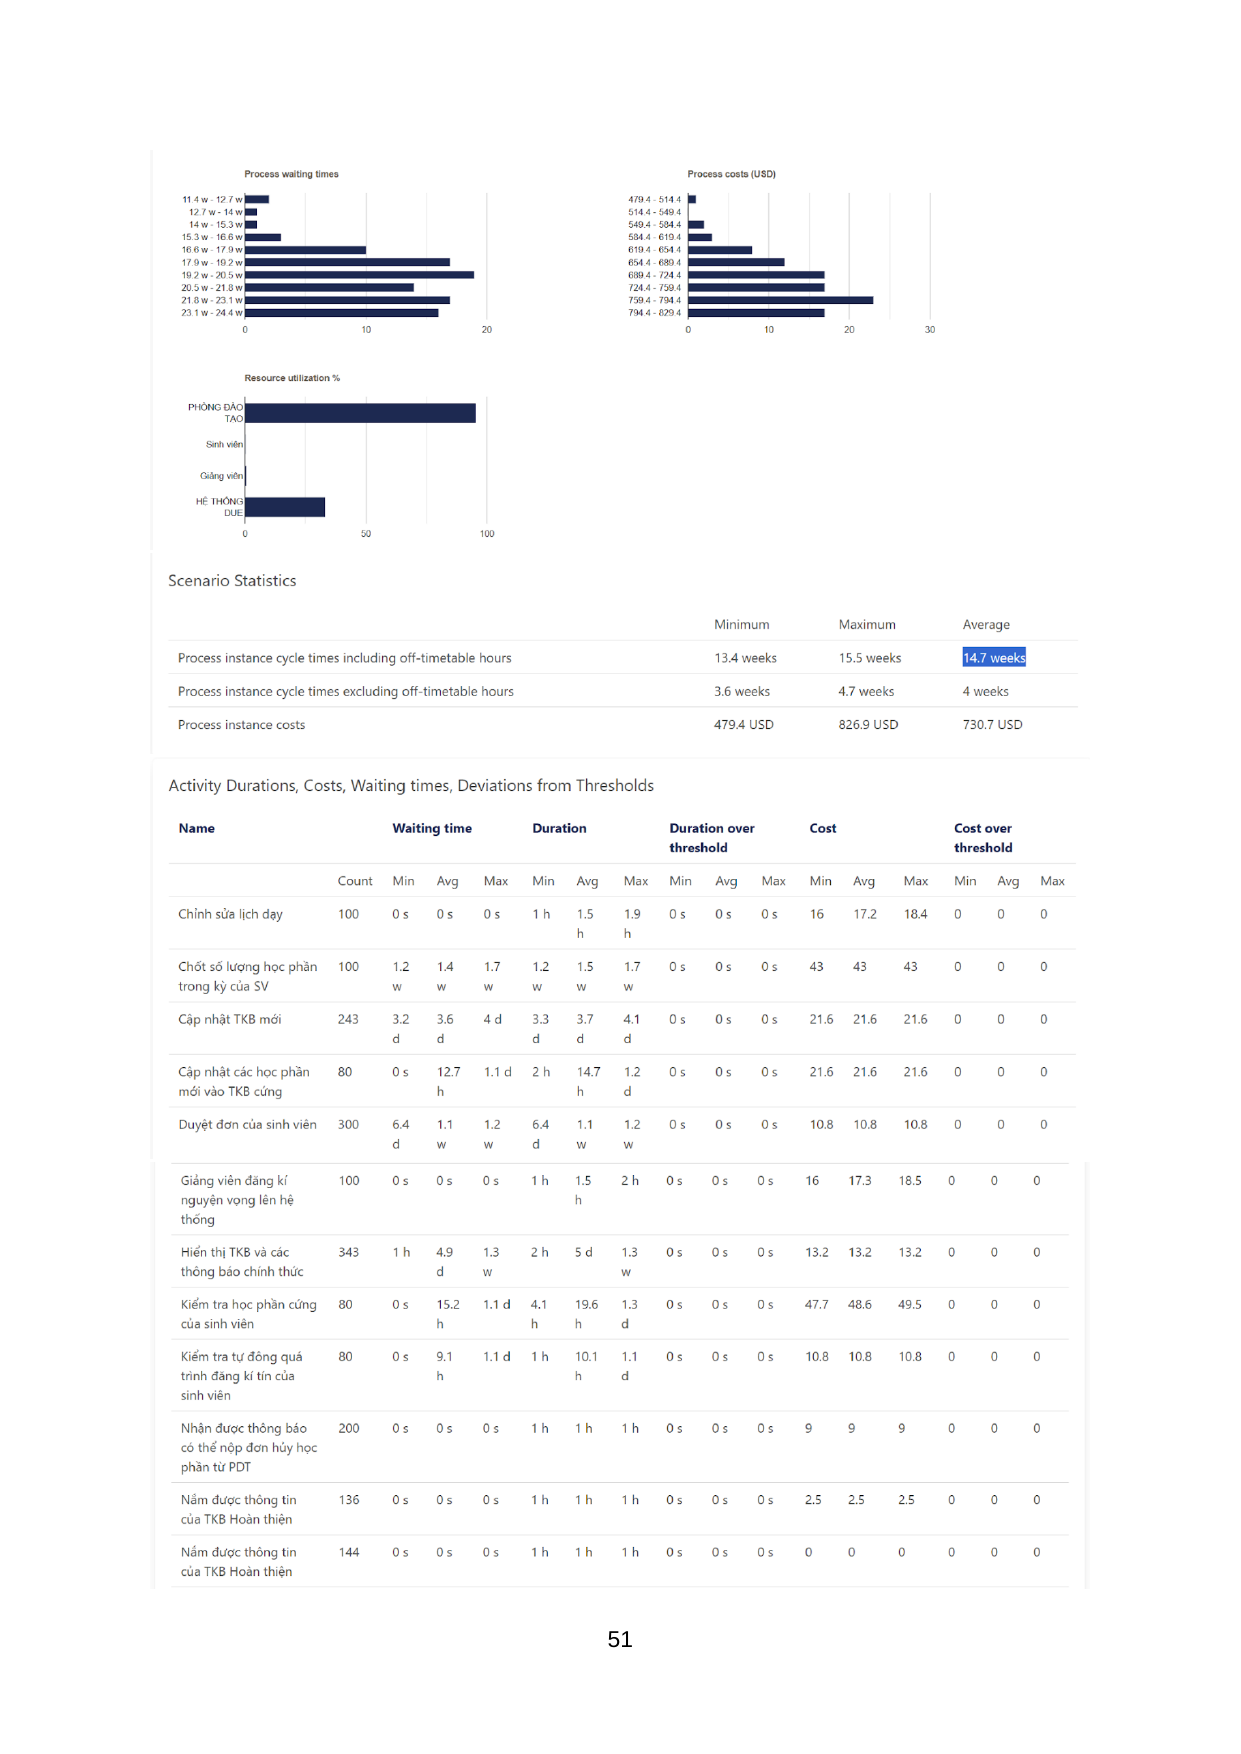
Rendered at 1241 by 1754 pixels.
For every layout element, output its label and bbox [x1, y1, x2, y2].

picture [150, 1162, 1090, 1589]
picture [150, 553, 1090, 754]
picture [150, 150, 1090, 550]
picture [150, 757, 1090, 1159]
